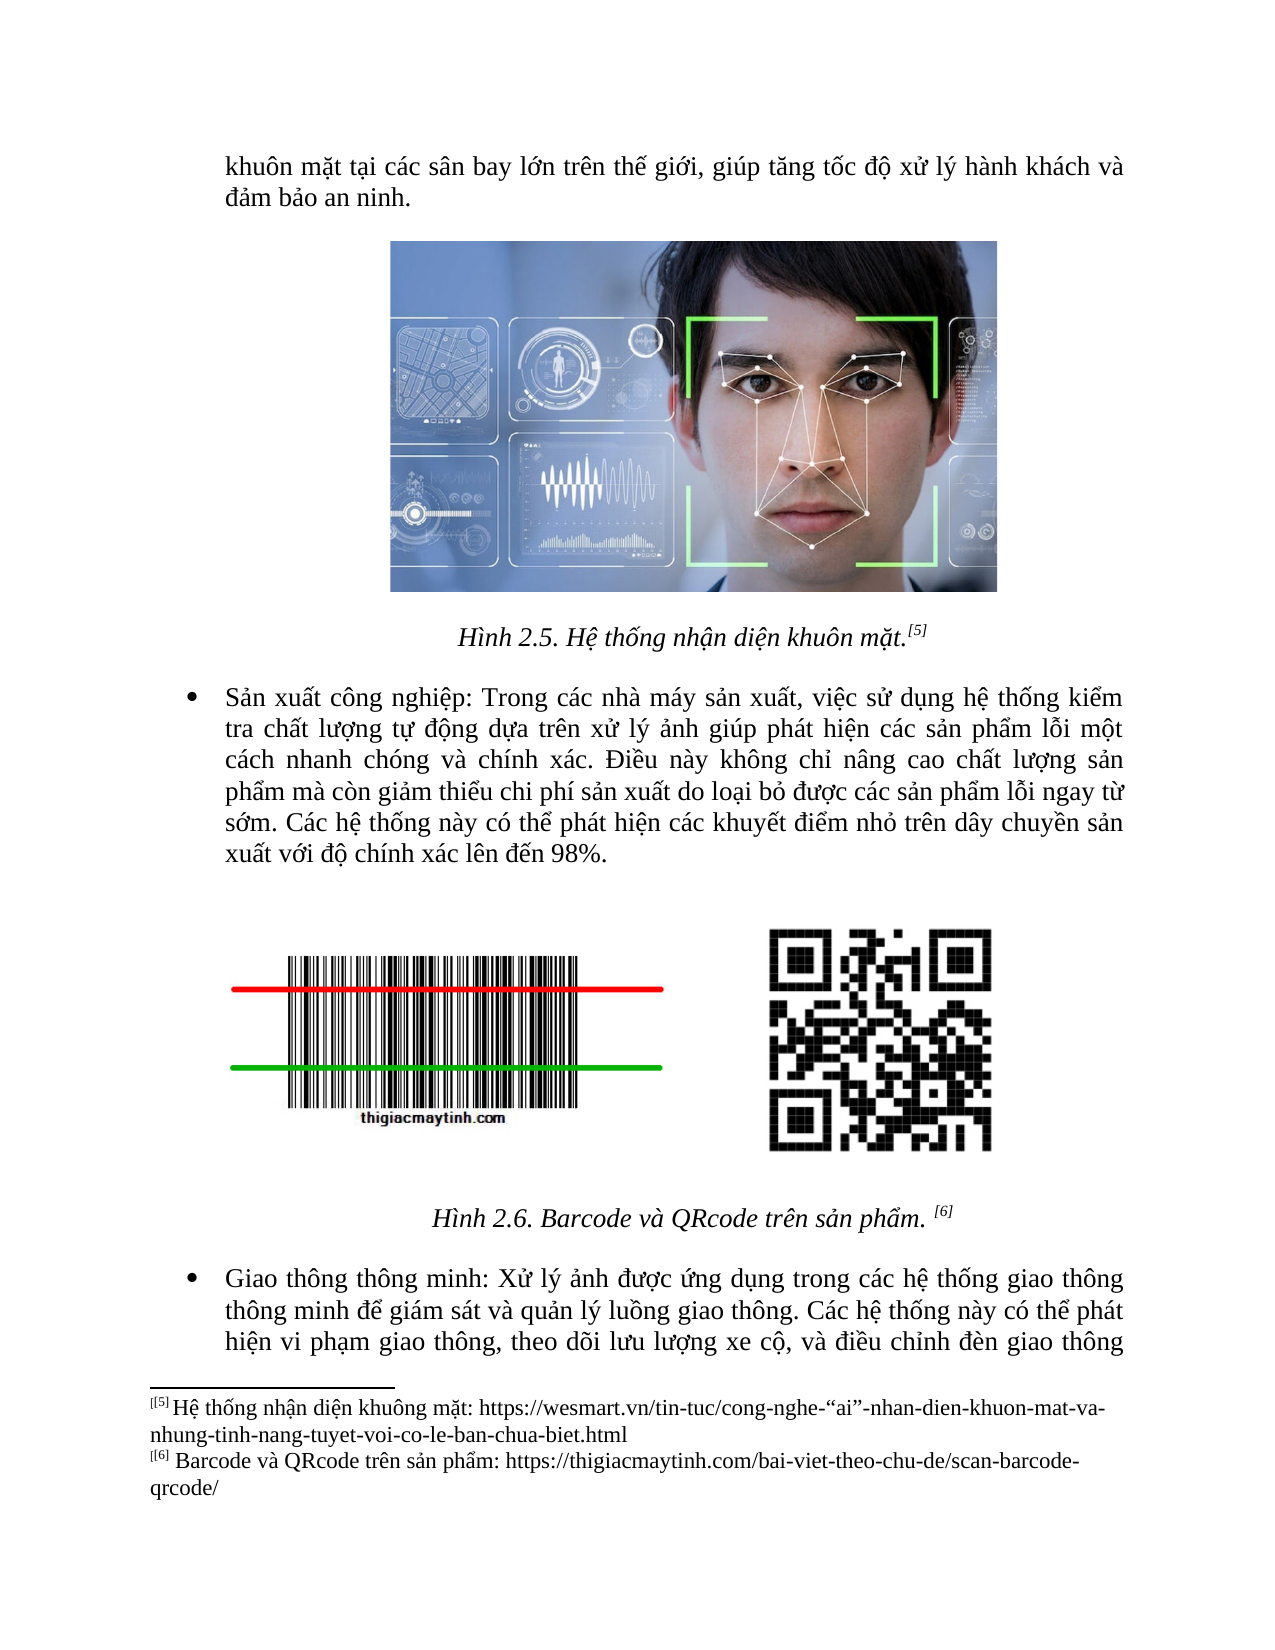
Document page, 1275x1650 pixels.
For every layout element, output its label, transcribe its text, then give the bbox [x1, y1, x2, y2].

list Sản xuất công nghiệp: Trong các nhà máy sản xuất, việc sử dụng hệ thống kiểm tra chất lượng tự động dựa trên xử lý ảnh giúp phát hiện các sản phẩm lỗi một cách nhanh chóng và chính xác. Điều này không chỉ nâng cao chất lượng sản phẩm mà còn giảm thiểu chi phí sản xuất do loại bỏ được các sản phẩm lỗi ngay từ sớm. Các hệ thống này có thể phát hiện các khuyết điểm nhỏ trên dây chuyền sản xuất với độ chính xác lên đến 98%. [187, 681, 1125, 868]
picture [211, 897, 1064, 1174]
text Hình 2.5. Hệ thống nhận diện khuôn mặt.[5] [262, 621, 1125, 652]
text Hình 2.6. Barcode và QRcode trên sản phẩm. [6] [262, 1202, 1125, 1233]
picture [390, 241, 998, 592]
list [187, 150, 1125, 212]
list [187, 1263, 1125, 1356]
